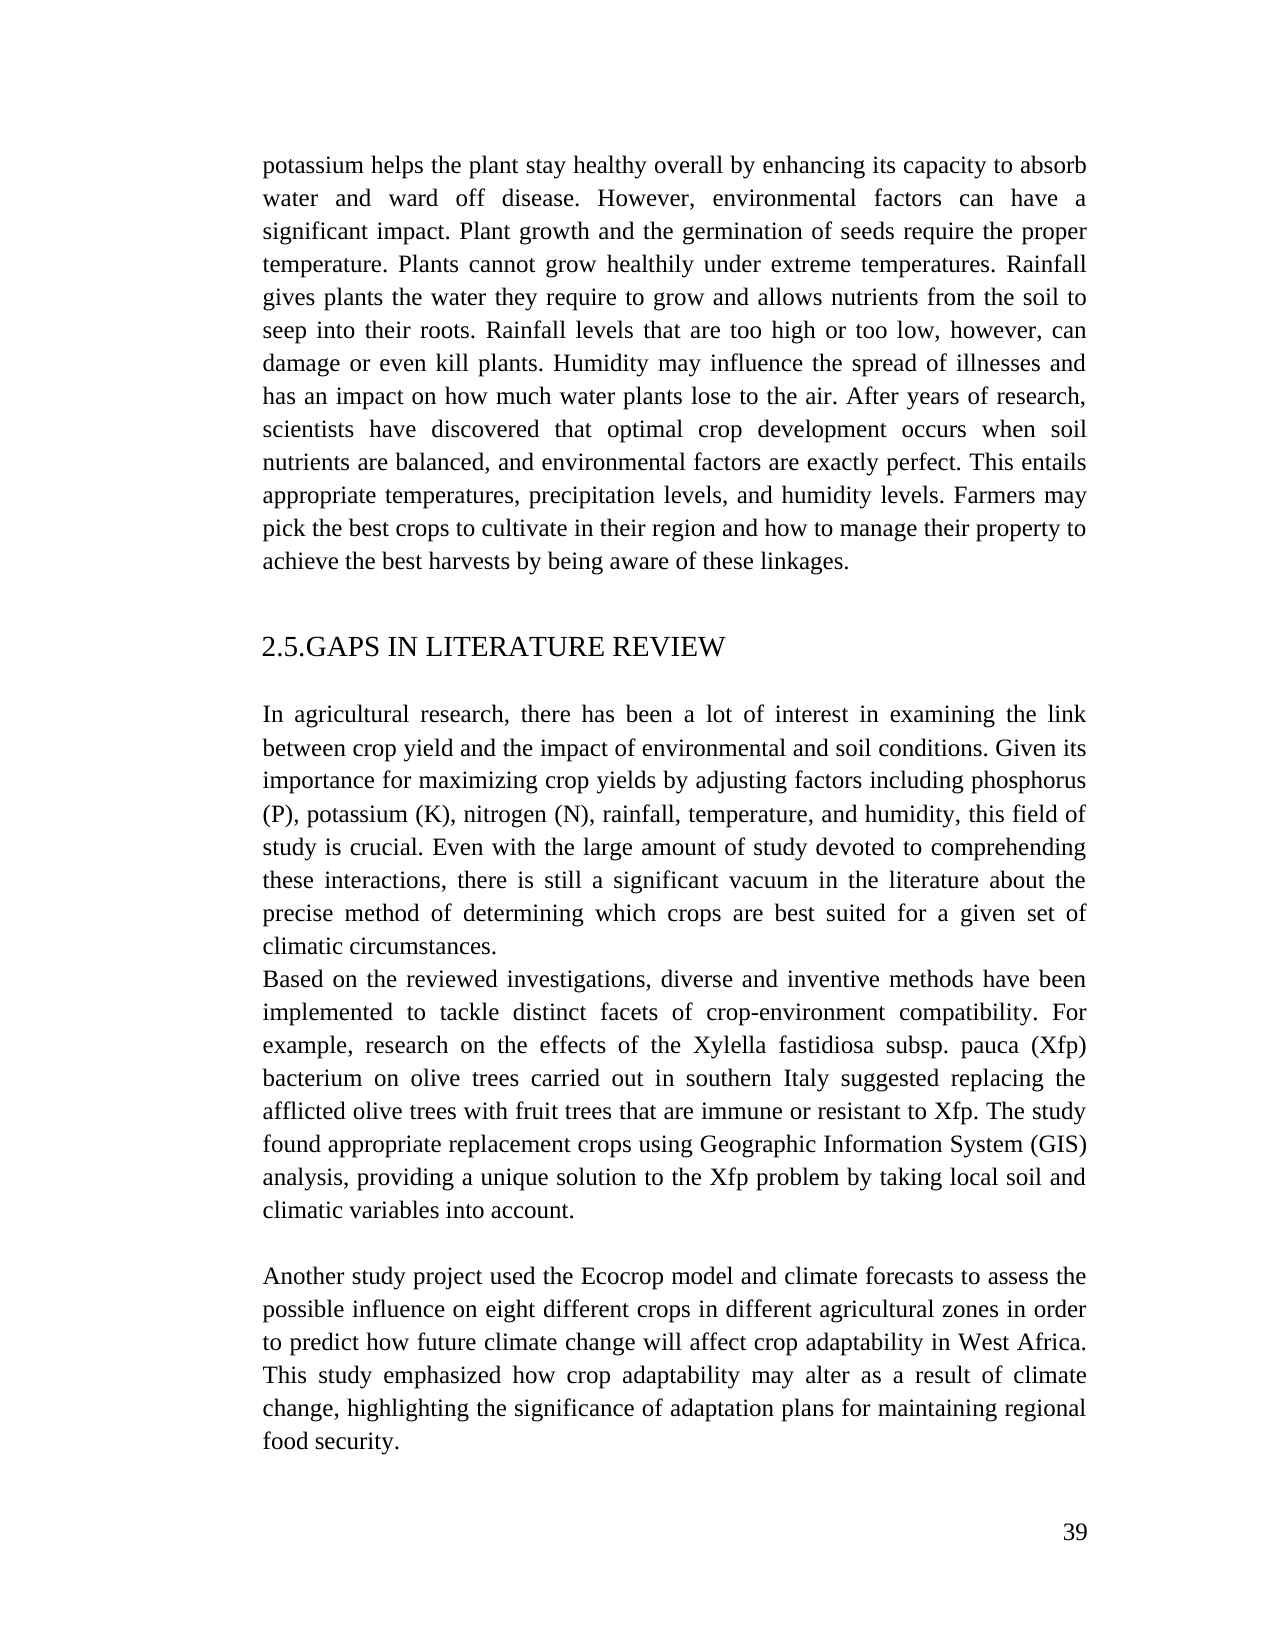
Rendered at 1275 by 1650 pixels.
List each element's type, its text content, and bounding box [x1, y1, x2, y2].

list Based on the reviewed investigations, diverse and inventive methods have been implemented to tackle distinct facets of crop-environment compatibility. For example, research on the effects of the Xylella fastidiosa subsp. pauca (Xfp) bacterium on olive trees carried out in southern Italy suggested replacing the afflicted olive trees with fruit trees that are immune or resistant to Xfp. The study found appropriate replacement crops using Geographic Information System (GIS) analysis, providing a unique solution to the Xfp problem by taking local soil and climatic variables into account. [262, 964, 1087, 1224]
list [262, 150, 1087, 575]
subtitle GAPS IN LITERATURE REVIEW [261, 629, 1087, 662]
list In agricultural research, there has been a lot of interest in examining the link between crop yield and the impact of environmental and soil conditions. Given its importance for maximizing crop yields by adjusting factors including phosphorus (P), potassium (K), nitrogen (N), rainfall, temperature, and humidity, this field of study is crucial. Even with the large amount of study devoted to comprehending these interactions, there is still a significant vacuum in the literature about the precise method of determining which crops are best suited for a given set of climatic circumstances. [262, 699, 1087, 959]
list Another study project used the Ecocrop model and climate forecasts to assess the possible influence on eight different crops in different agricultural zones in order to predict how future climate change will affect crop adaptability in West Africa. This study emphasized how crop adaptability may alter as a result of climate change, highlighting the significance of adaptation plans for maintaining regional food security. [262, 1261, 1087, 1455]
